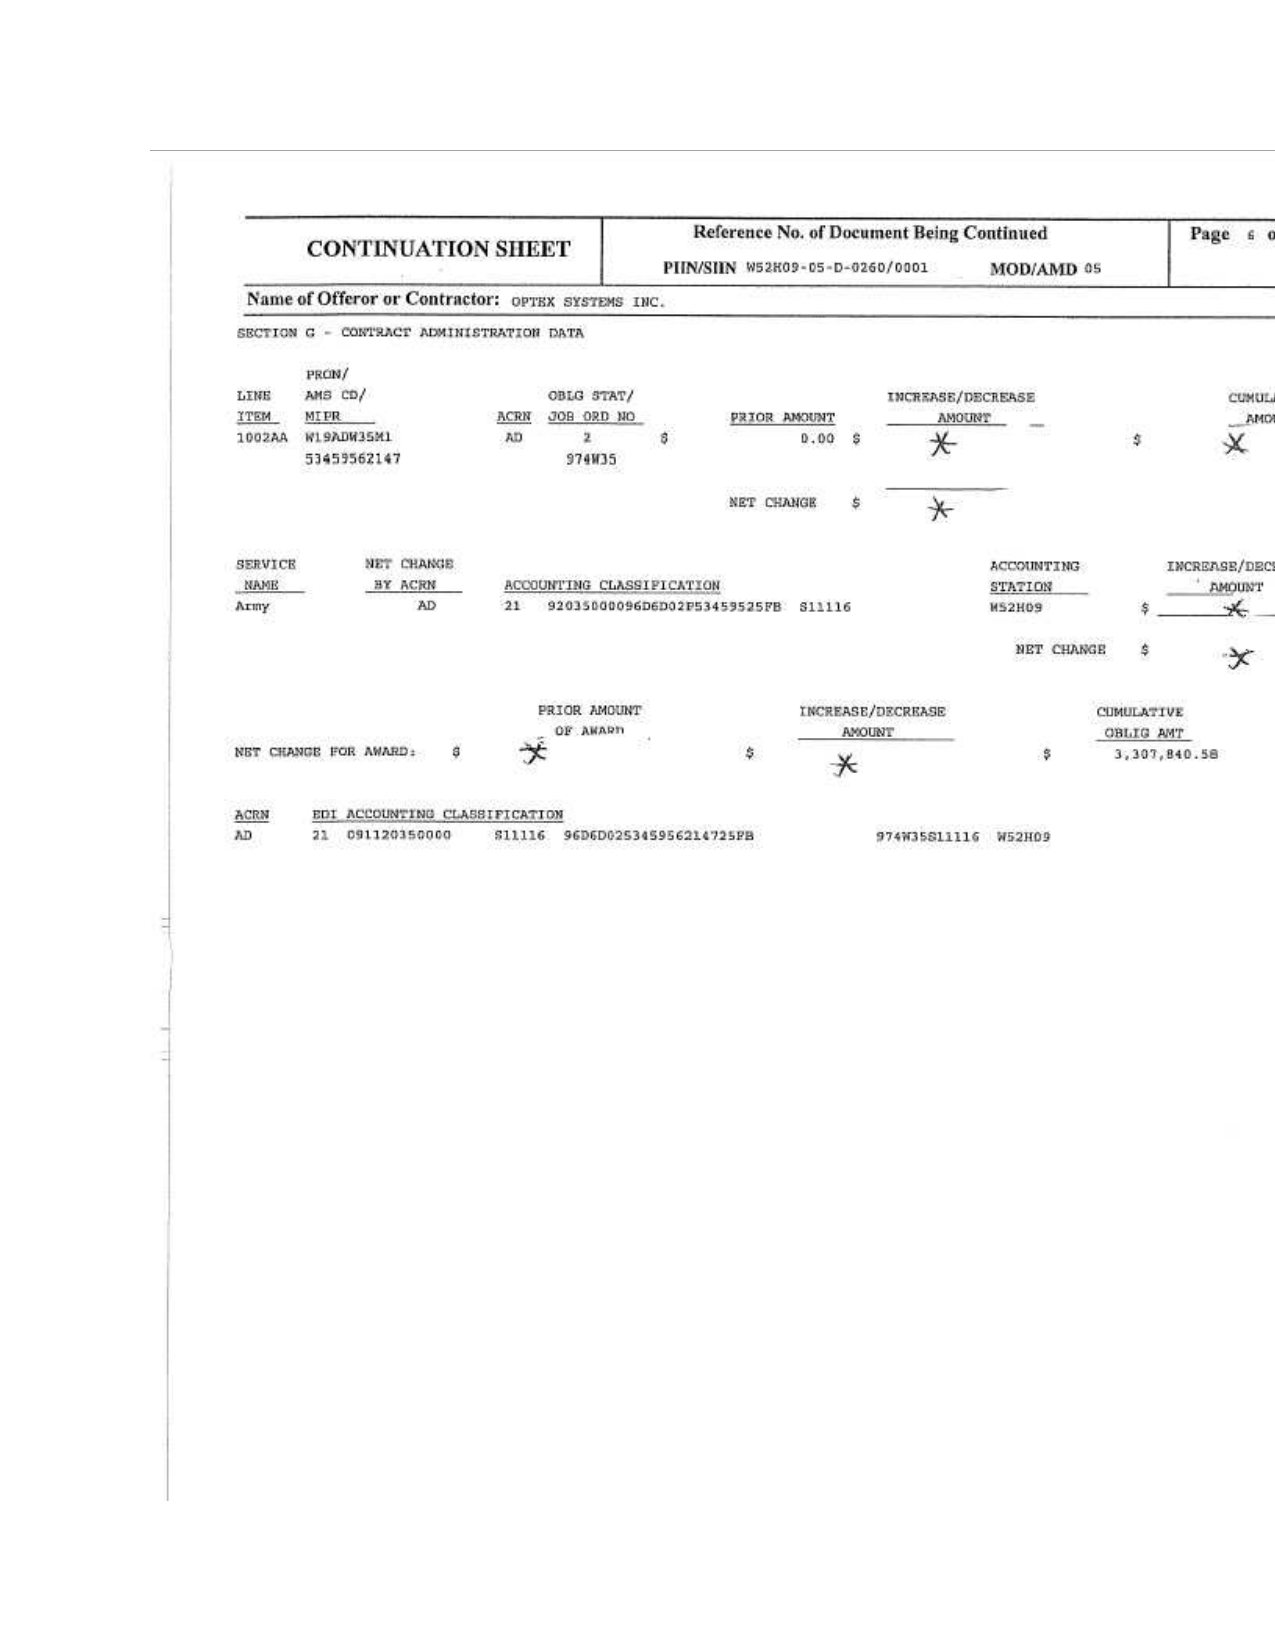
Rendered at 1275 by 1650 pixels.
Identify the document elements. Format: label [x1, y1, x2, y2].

picture [150, 150, 1275, 1501]
